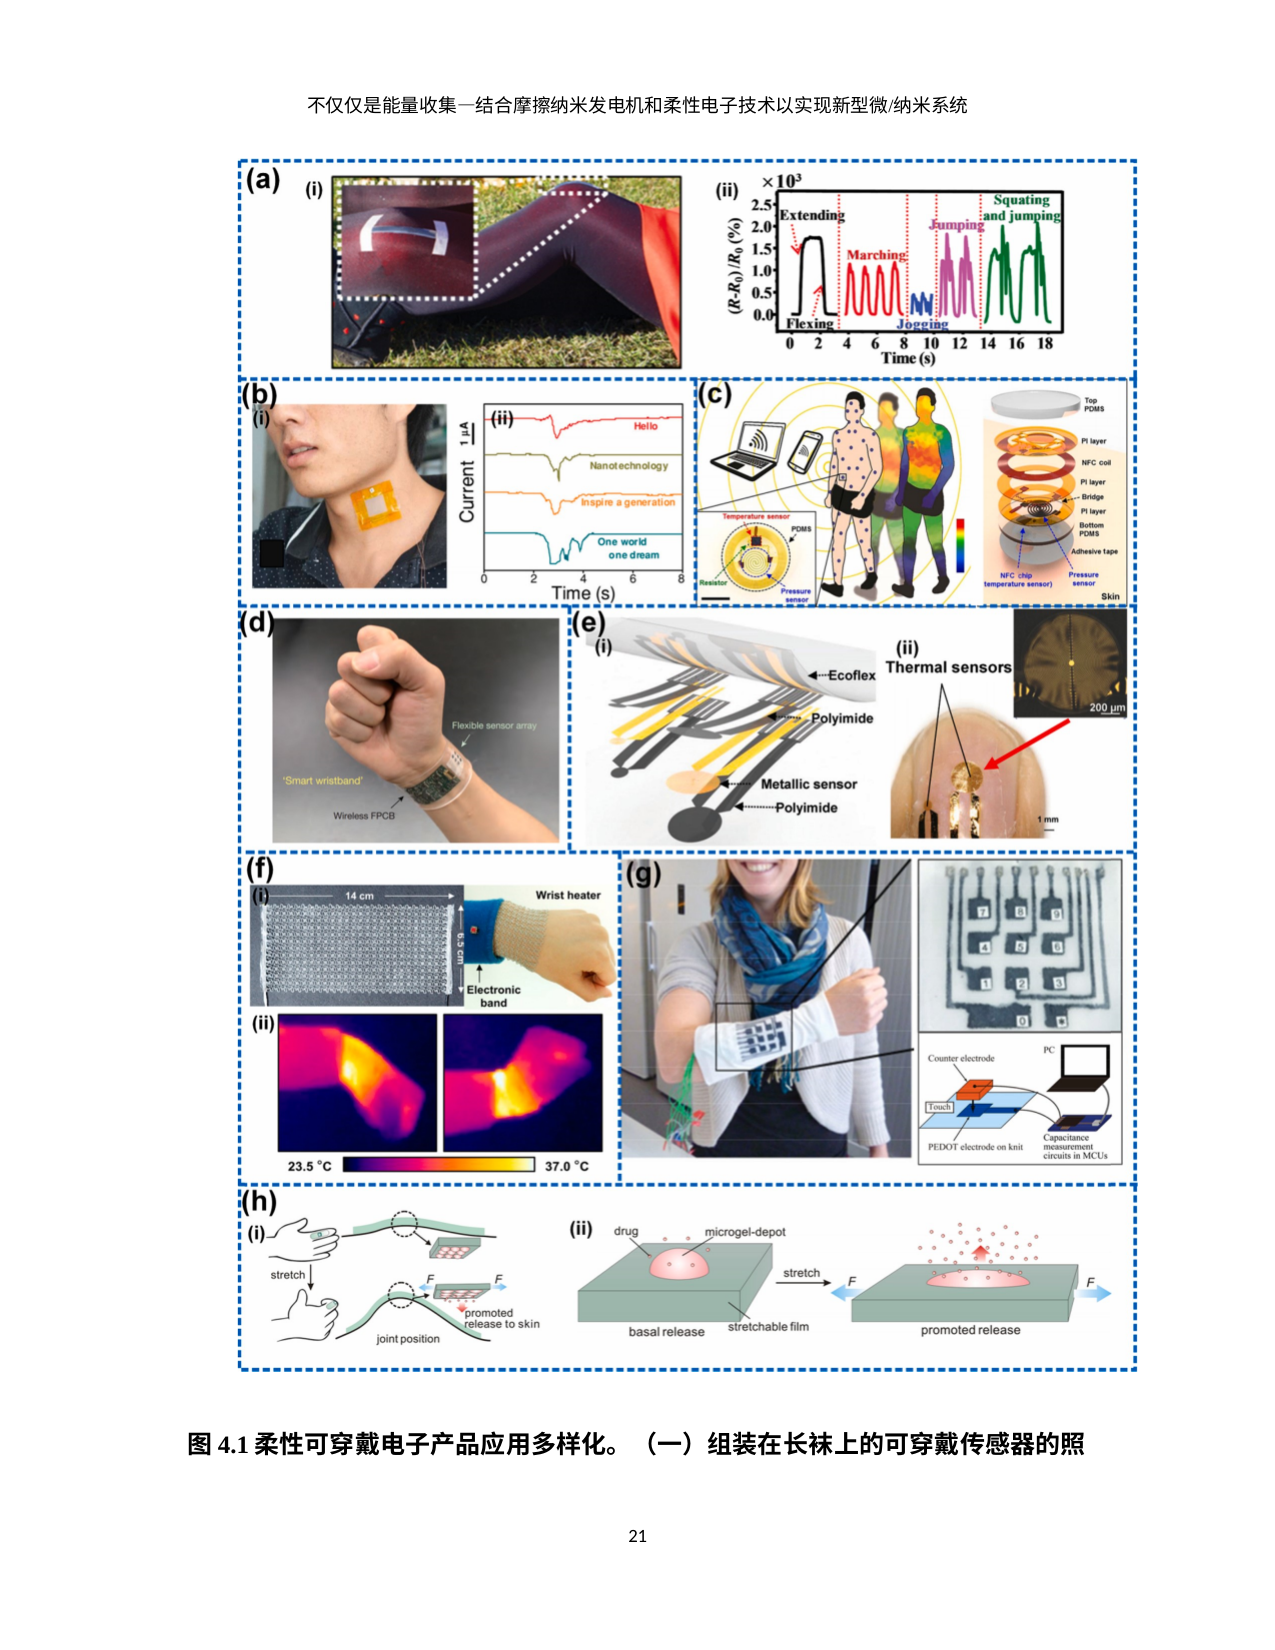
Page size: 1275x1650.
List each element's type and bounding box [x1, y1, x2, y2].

picture [237, 158, 1138, 1372]
text [187, 159, 1087, 1475]
